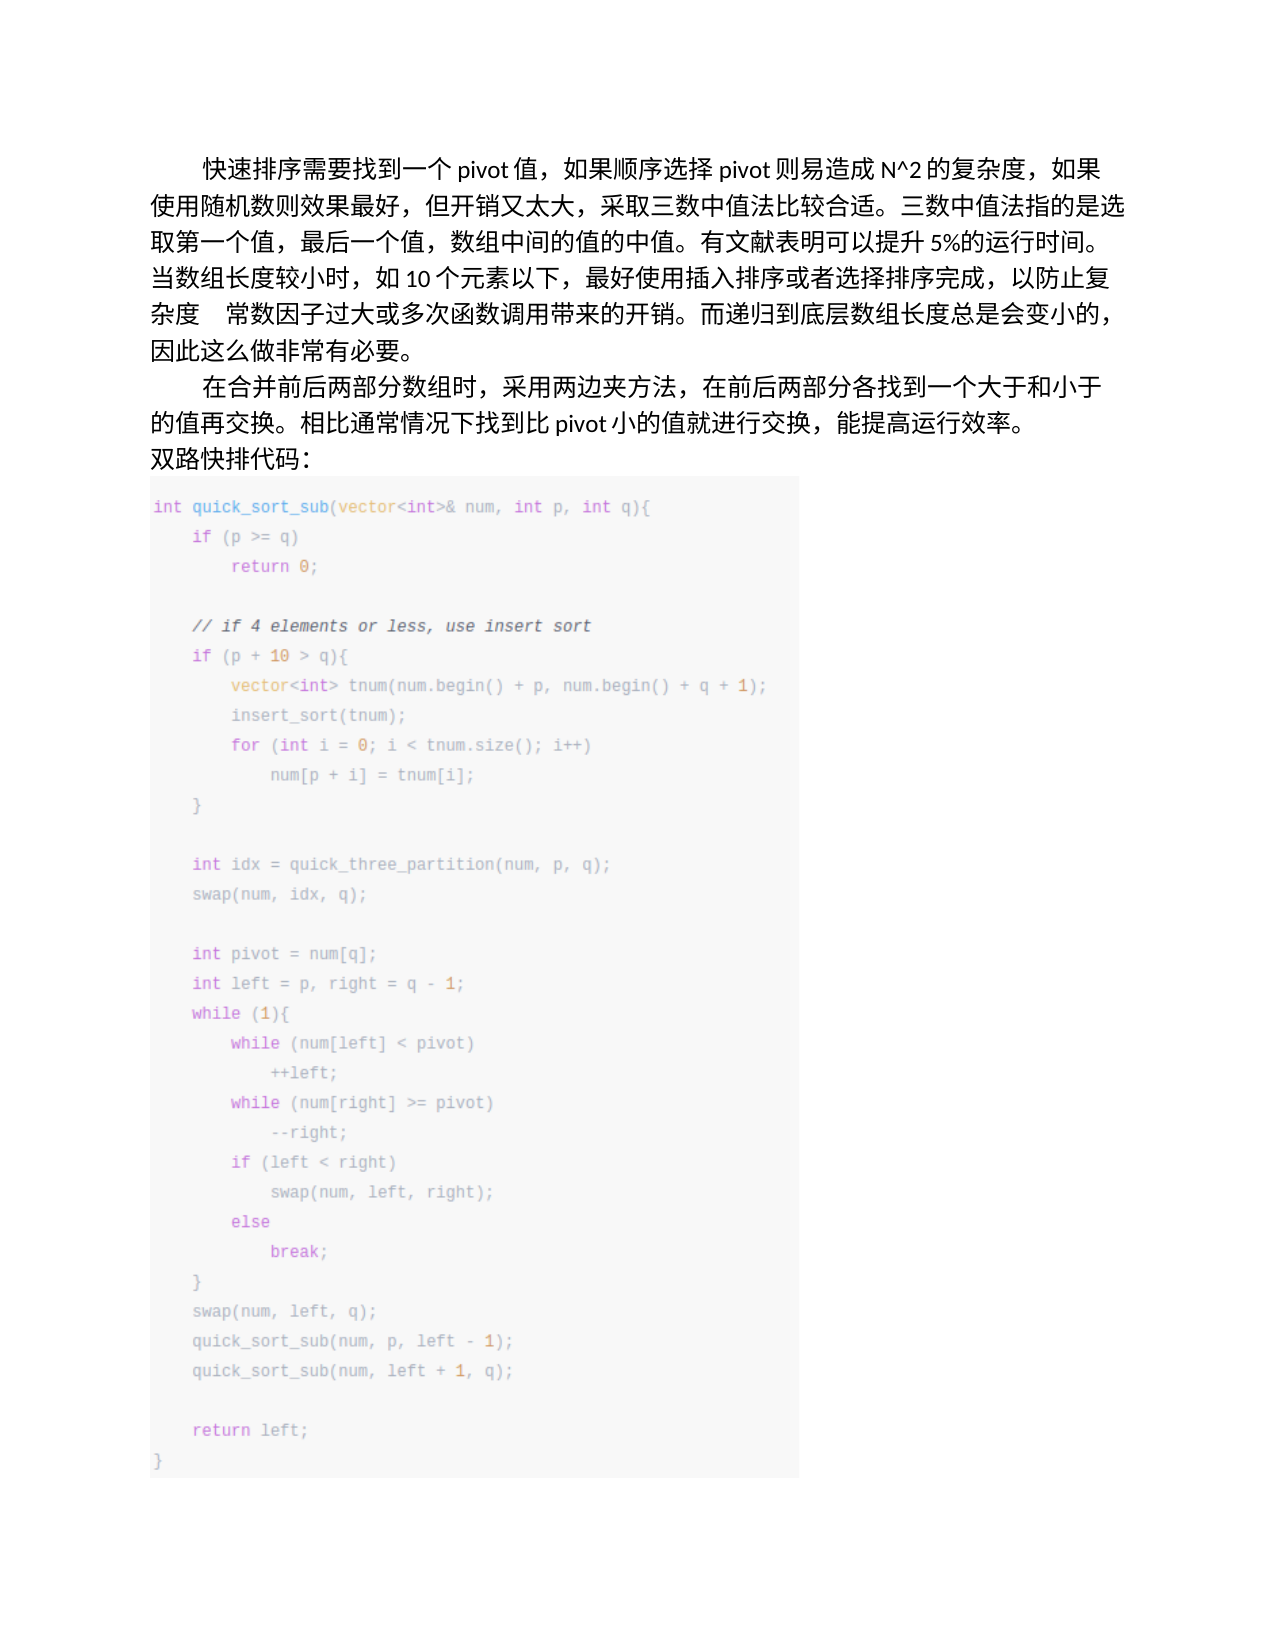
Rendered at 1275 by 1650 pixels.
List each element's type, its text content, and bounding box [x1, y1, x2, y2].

picture [150, 476, 800, 1478]
text 快速排序需要找到一个pivot值，如果顺序选择pivot则易造成N^2的复杂度，如果使用随机数则效果最好，但开销又太大，采取三数中值法比较合适。三数中值法指的是选取第一个值，最后一个值，数组中间的值的中值。有文献表明可以提升5%的运行时间。 [150, 150, 1125, 259]
text 双路快排代码： [150, 440, 1125, 476]
text 当数组长度较小时，如10个元素以下，最好使用插入排序或者选择排序完成，以防止复杂度 常数因子过大或多次函数调用带来的开销。而递归到底层数组长度总是会变小的，因此这么做非常有必要。 [150, 259, 1125, 367]
text 在合并前后两部分数组时，采用两边夹方法，在前后两部分各找到一个大于和小于的值再交换。相比通常情况下找到比pivot小的值就进行交换，能提高运行效率。 [150, 367, 1125, 440]
